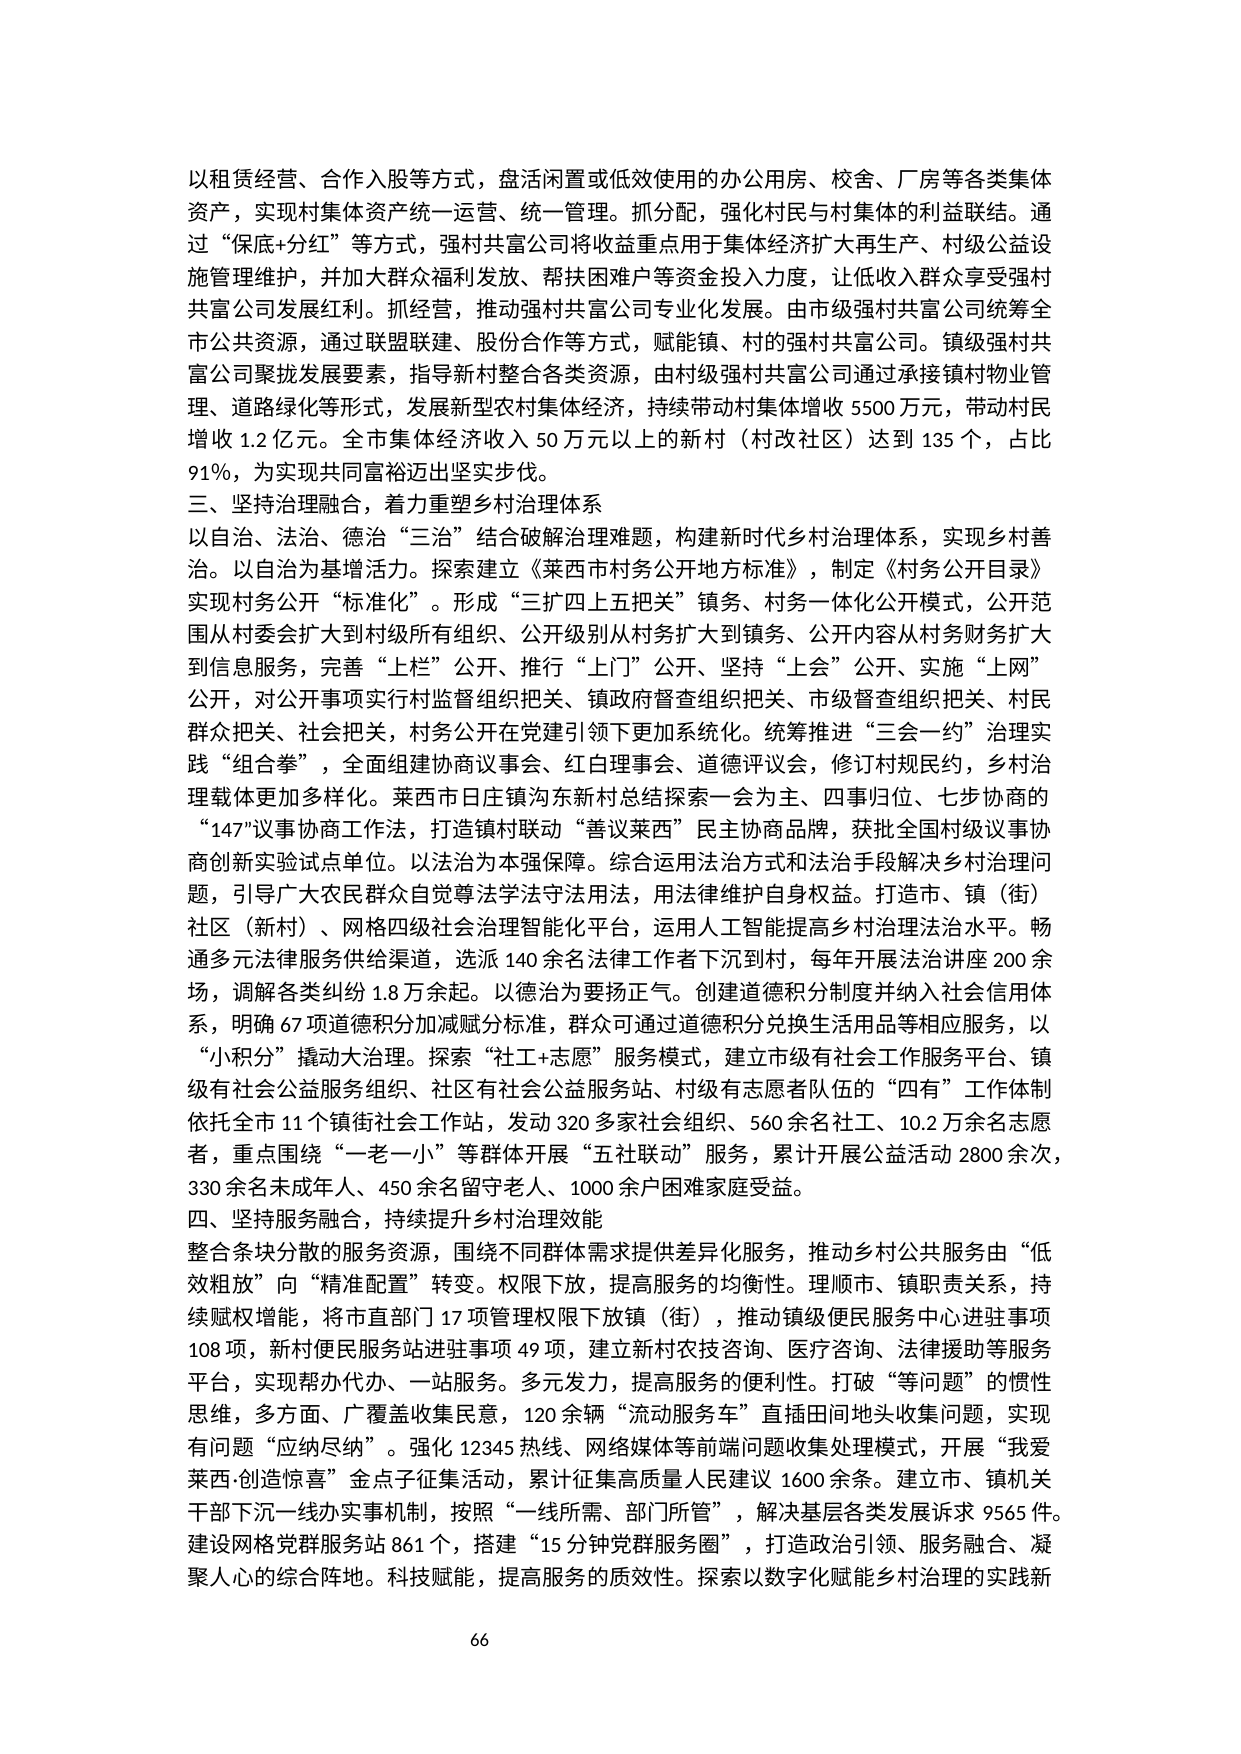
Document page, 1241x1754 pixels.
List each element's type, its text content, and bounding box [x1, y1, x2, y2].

text 三、坚持治理融合，着力重塑乡村治理体系 [187, 487, 1053, 519]
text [187, 1234, 1053, 1592]
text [187, 162, 1053, 487]
text 以自治、法治、德治“三治”结合破解治理难题，构建新时代乡村治理体系，实现乡村善治。以自治为基增活力。探索建立《莱西市村务公开地方标准》，制定《村务公开目录》，实现村务公开“标准化”。形成“三扩四上五把关”镇务、村务一体化公开模式，公开范围从村委会扩大到村级所有组织、公开级别从村务扩大到镇务、公开内容从村务财务扩大到信息服务，完善“上栏”公开、推行“上门”公开、坚持“上会”公开、实施“上网”公开，对公开事项实行村监督组织把关、镇政府督查组织把关、市级督查组织把关、村民群众把关、社会把关，村务公开在党建引领下更加系统化。统筹推进“三会一约”治理实践“组合拳”，全面组建协商议事会、红白理事会、道德评议会，修订村规民约，乡村治理载体更加多样化。莱西市日庄镇沟东新村总结探索一会为主、四事归位、七步协商的“147”议事协商工作法，打造镇村联动“善议莱西”民主协商品牌，获批全国村级议事协商创新实验试点单位。以法治为本强保障。综合运用法治方式和法治手段解决乡村治理问题，引导广大农民群众自觉尊法学法守法用法，用法律维护自身权益。打造市、镇（街）、社区（新村）、网格四级社会治理智能化平台，运用人工智能提高乡村治理法治水平。畅通多元法律服务供给渠道，选派140余名法律工作者下沉到村，每年开展法治讲座200余场，调解各类纠纷1.8万余起。以德治为要扬正气。创建道德积分制度并纳入社会信用体系，明确67项道德积分加减赋分标准，群众可通过道德积分兑换生活用品等相应服务，以“小积分”撬动大治理。探索“社工+志愿”服务模式，建立市级有社会工作服务平台、镇级有社会公益服务组织、社区有社会公益服务站、村级有志愿者队伍的“四有”工作体制，依托全市11个镇街社会工作站，发动320多家社会组织、560余名社工、10.2万余名志愿者，重点围绕“一老一小”等群体开展“五社联动”服务，累计开展公益活动2800余次，330余名未成年人、450余名留守老人、1000余户困难家庭受益。 [187, 519, 1053, 1202]
text 四、坚持服务融合，持续提升乡村治理效能 [187, 1202, 1053, 1234]
